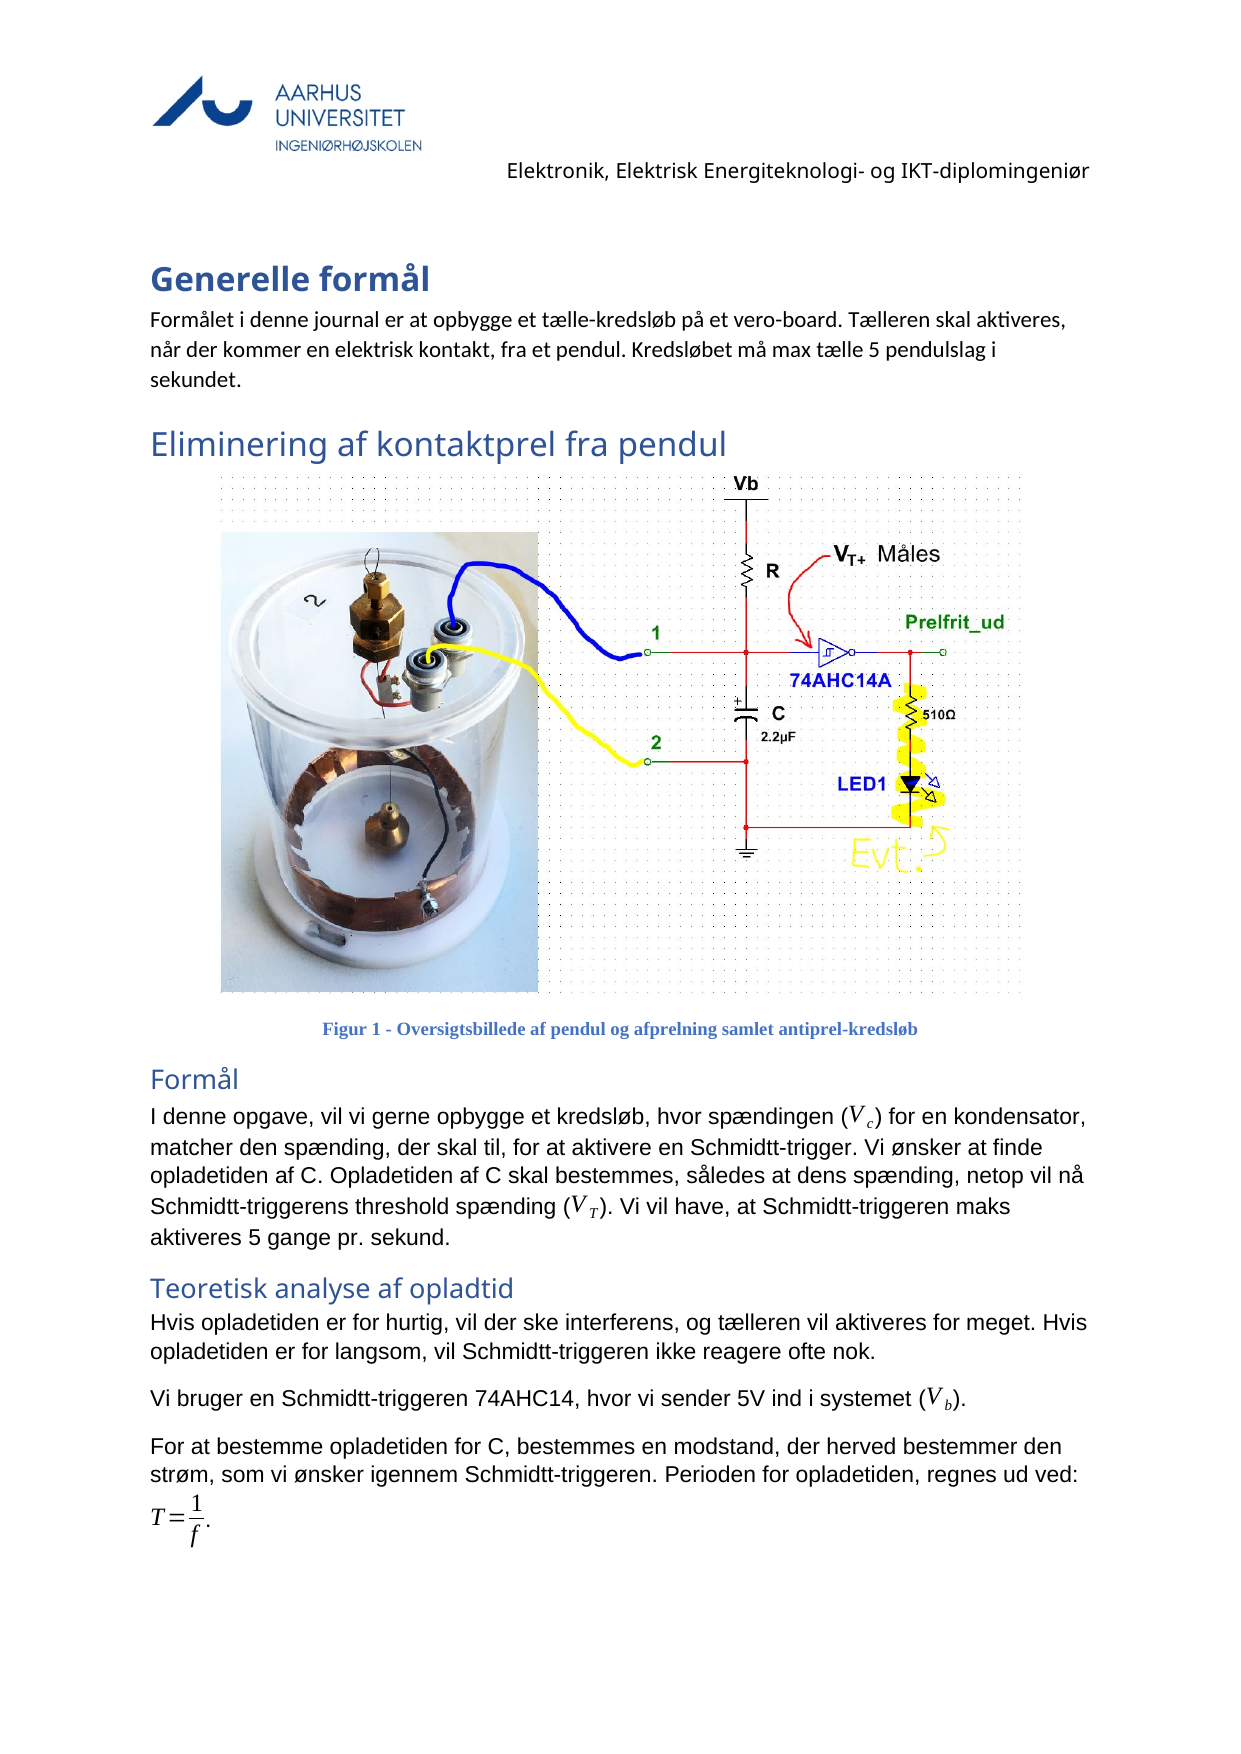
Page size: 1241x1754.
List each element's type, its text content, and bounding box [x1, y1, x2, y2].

picture [150, 73, 586, 156]
subtitle Formål [150, 1061, 1090, 1098]
subtitle Generelle formål [150, 256, 1090, 301]
text I denne opgave, vil vi gerne opbygge et kredsløb, hvor spændingen () for en kondensator, matcher den spænding, der skal til, for at aktivere en Schmidtt-trigger. Vi ønsker at finde opladetiden af C. Opladetiden af C skal bestemmes, således at dens spænding, netop vil nå Schmidtt-triggerens threshold spænding (). Vi vil have, at Schmidtt-triggeren maks aktiveres 5 gange pr. sekund. [150, 1101, 1090, 1251]
subtitle Teoretisk analyse af opladtid [150, 1269, 1090, 1306]
text Formålet i denne journal er at opbygge et tælle-kredsløb på et vero-board. Tælleren skal aktiveres, når der kommer en elektrisk kontakt, fra et pendul. Kredsløbet må max tælle 5 pendulslag i sekundet. [150, 305, 1090, 393]
text Vi bruger en Schmidtt-triggeren 74AHC14, hvor vi sender 5V ind i systemet (). [150, 1383, 1090, 1414]
picture [214, 469, 1026, 1000]
text For at bestemme opladetiden for C, bestemmes en modstand, der herved bestemmer den strøm, som vi ønsker igennem Schmidtt-triggeren. Perioden for opladetiden, regnes ud ved: . [150, 1433, 1090, 1549]
subtitle Eliminering af kontaktprel fra pendul [150, 421, 1090, 466]
text Hvis opladetiden er for hurtig, vil der ske interferens, og tælleren vil aktiveres for meget. Hvis opladetiden er for langsom, vil Schmidtt-triggeren ikke reagere ofte nok. [150, 1309, 1090, 1364]
